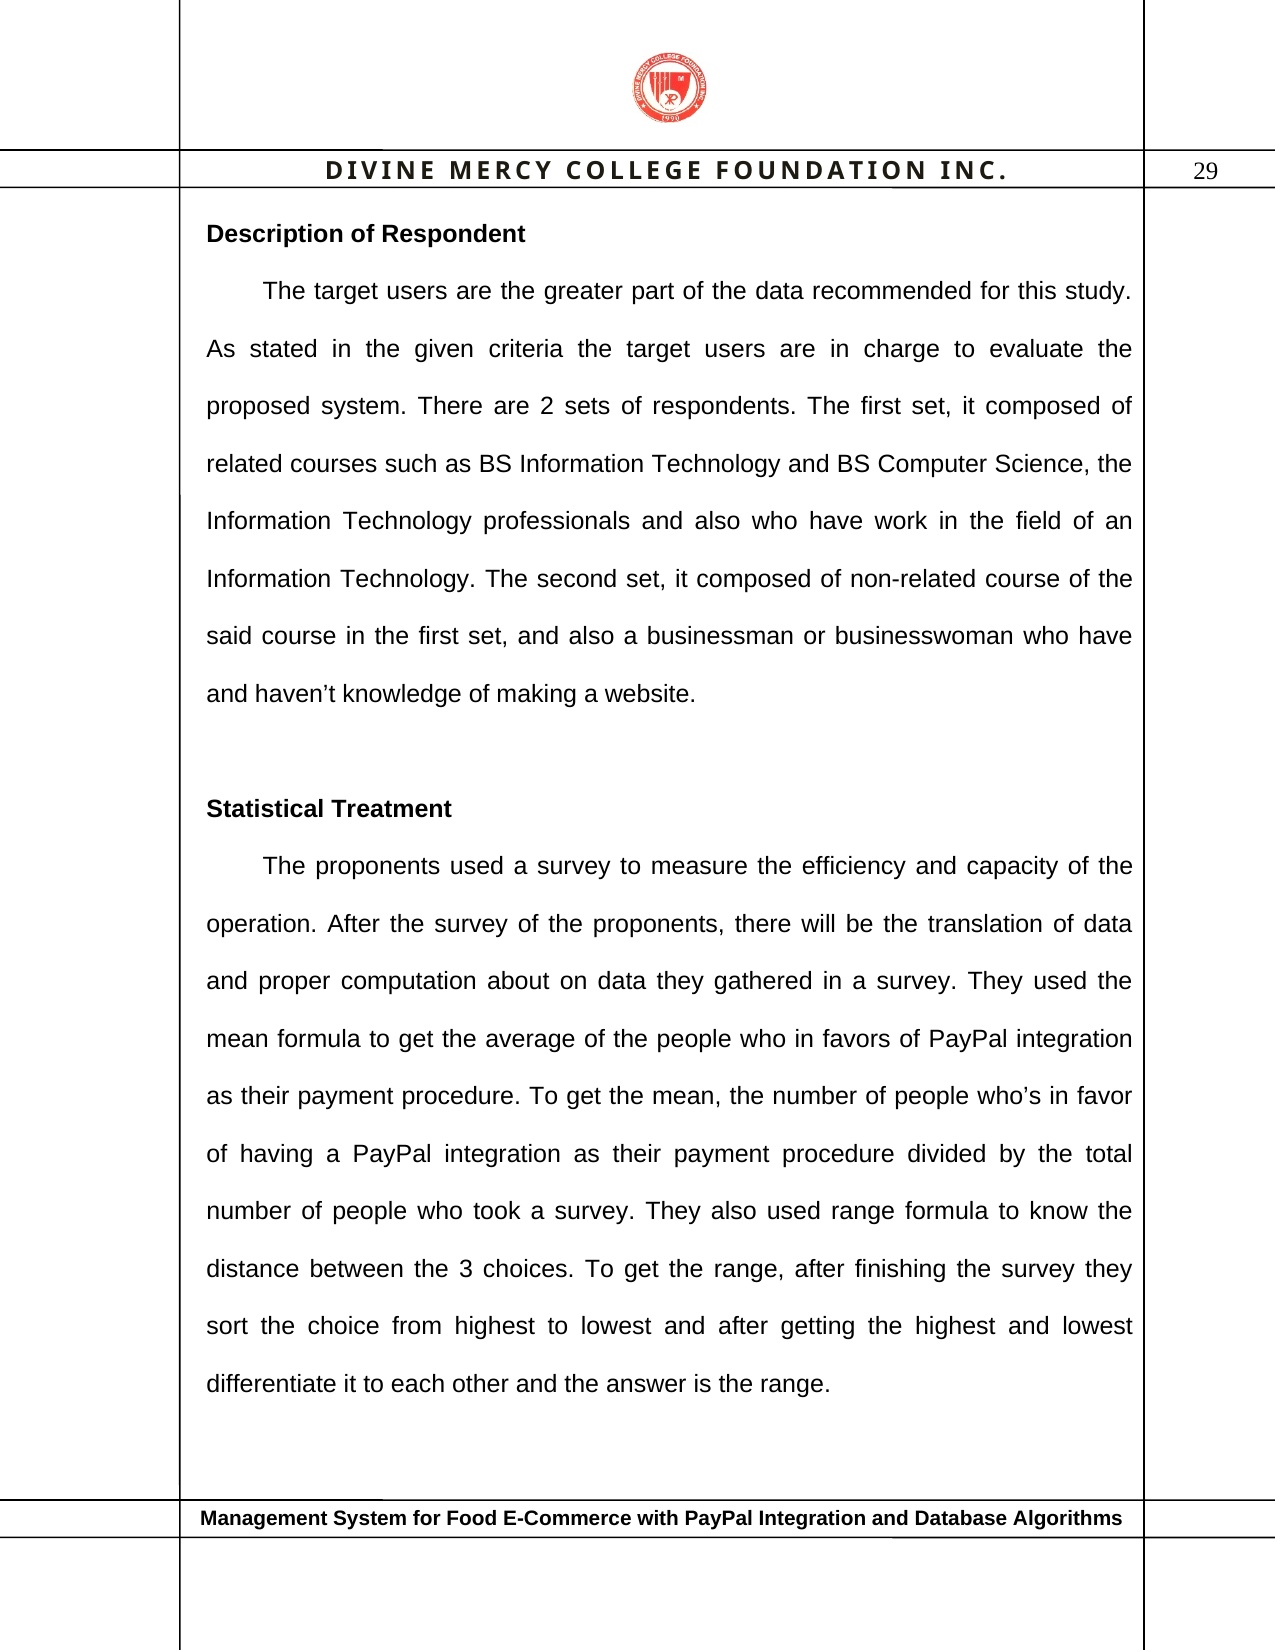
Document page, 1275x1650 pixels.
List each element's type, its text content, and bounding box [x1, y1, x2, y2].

picture [632, 52, 709, 123]
text Statistical Treatment [206, 794, 1134, 822]
text The target users are the greater part of the data recommended for this study. As stated in the given criteria the target users are in charge to evaluate the proposed system. There are 2 sets of respondents. The first set, it composed of related courses such as BS Information Technology and BS Computer Science, the Information Technology professionals and also who have work in the field of an Information Technology. The second set, it composed of non-related course of the said course in the first set, and also a businessman or businesswoman who have and haven’t knowledge of making a website. [206, 276, 1134, 707]
text Description of Respondent [206, 219, 1134, 247]
text The proponents used a survey to measure the efficiency and capacity of the operation. After the survey of the proponents, there will be the translation of data and proper computation about on data they gathered in a survey. They used the mean formula to get the average of the people who in favors of PayPal integration as their payment procedure. To get the mean, the number of people who’s in favor of having a PayPal integration as their payment procedure divided by the total number of people who took a survey. They also used range formula to know the distance between the 3 choices. To get the range, after finishing the survey they sort the choice from highest to lowest and after getting the highest and lowest differentiate it to each other and the answer is the range. [206, 851, 1134, 1397]
